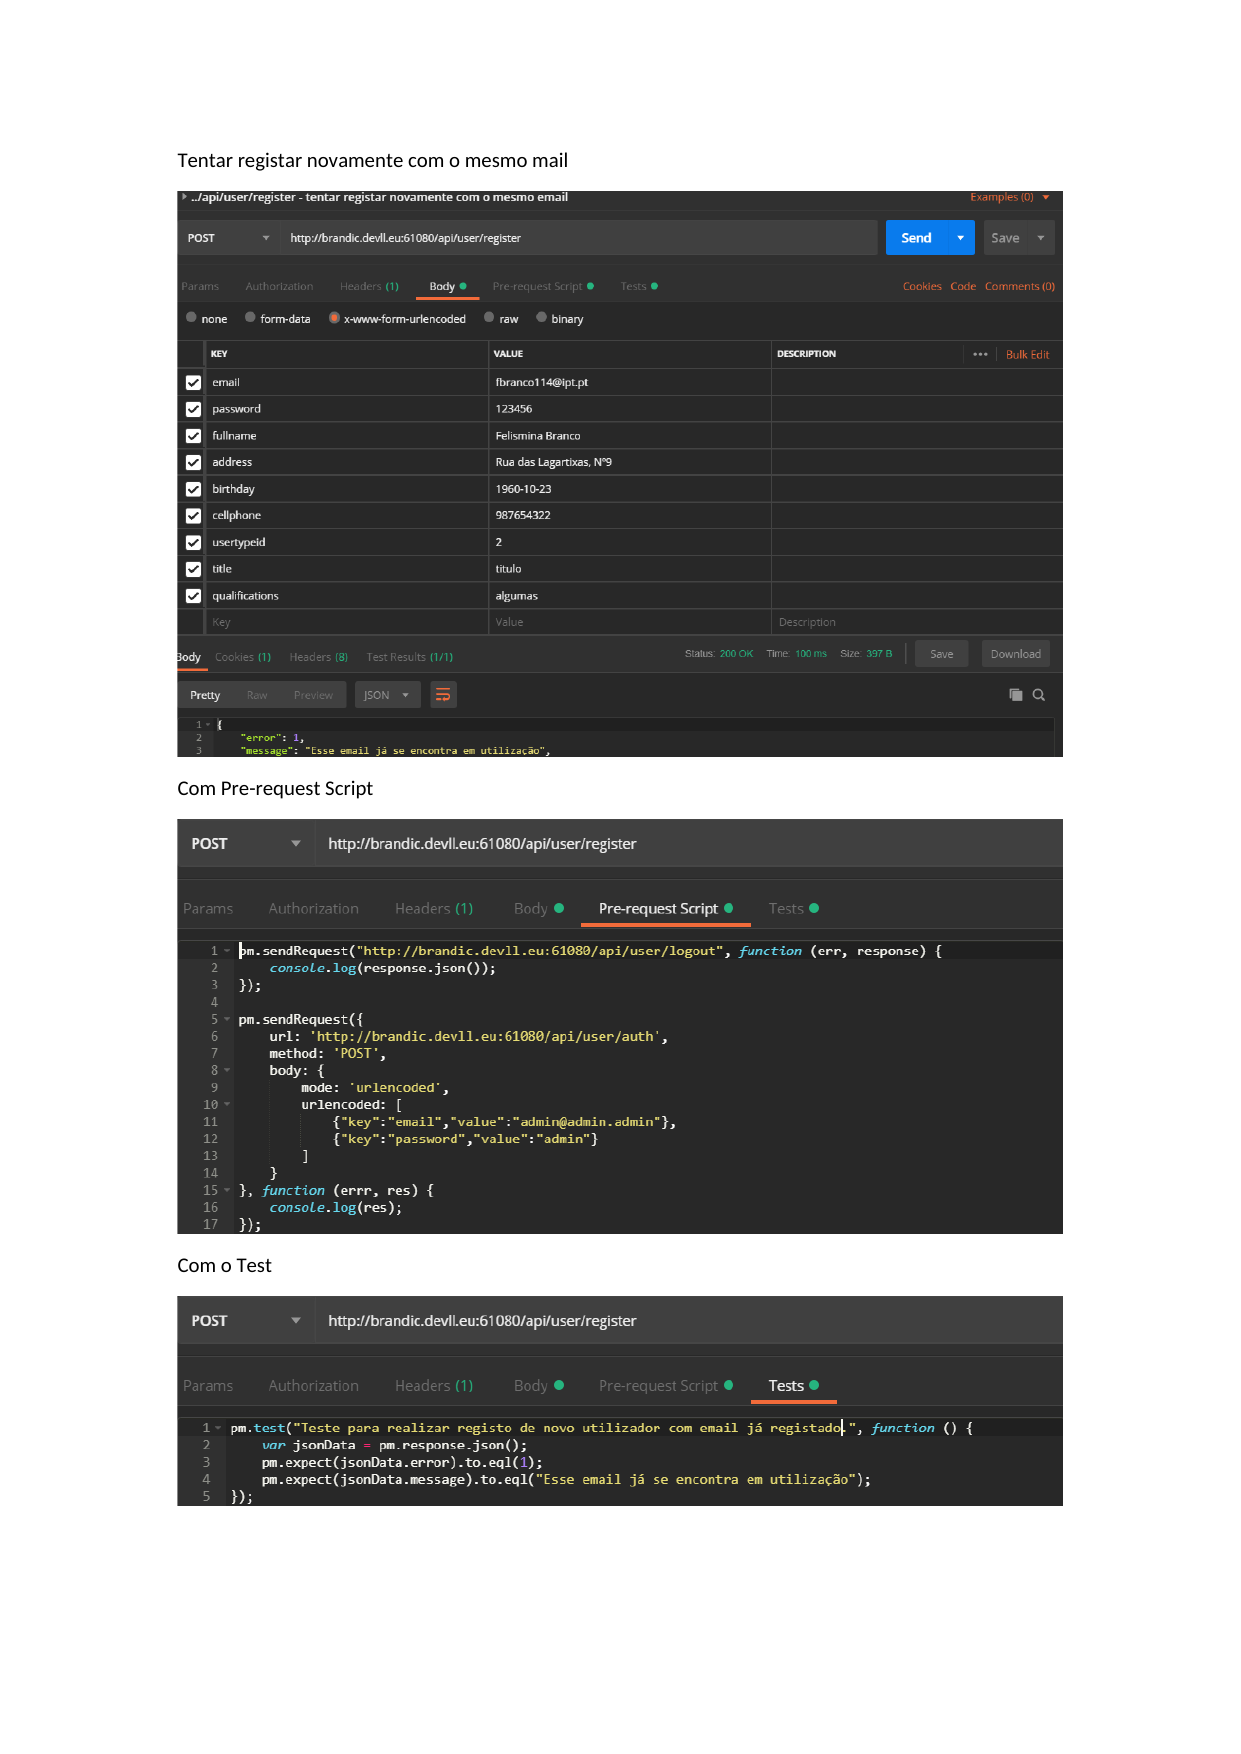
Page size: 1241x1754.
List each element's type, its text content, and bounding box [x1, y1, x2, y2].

picture [177, 819, 1063, 1234]
text Tentar registar novamente com o mesmo mail [177, 148, 1063, 173]
text Com o Test [177, 1252, 1063, 1278]
picture [177, 191, 1063, 757]
text Com Pre-request Script [177, 776, 1063, 801]
picture [177, 1296, 1063, 1506]
